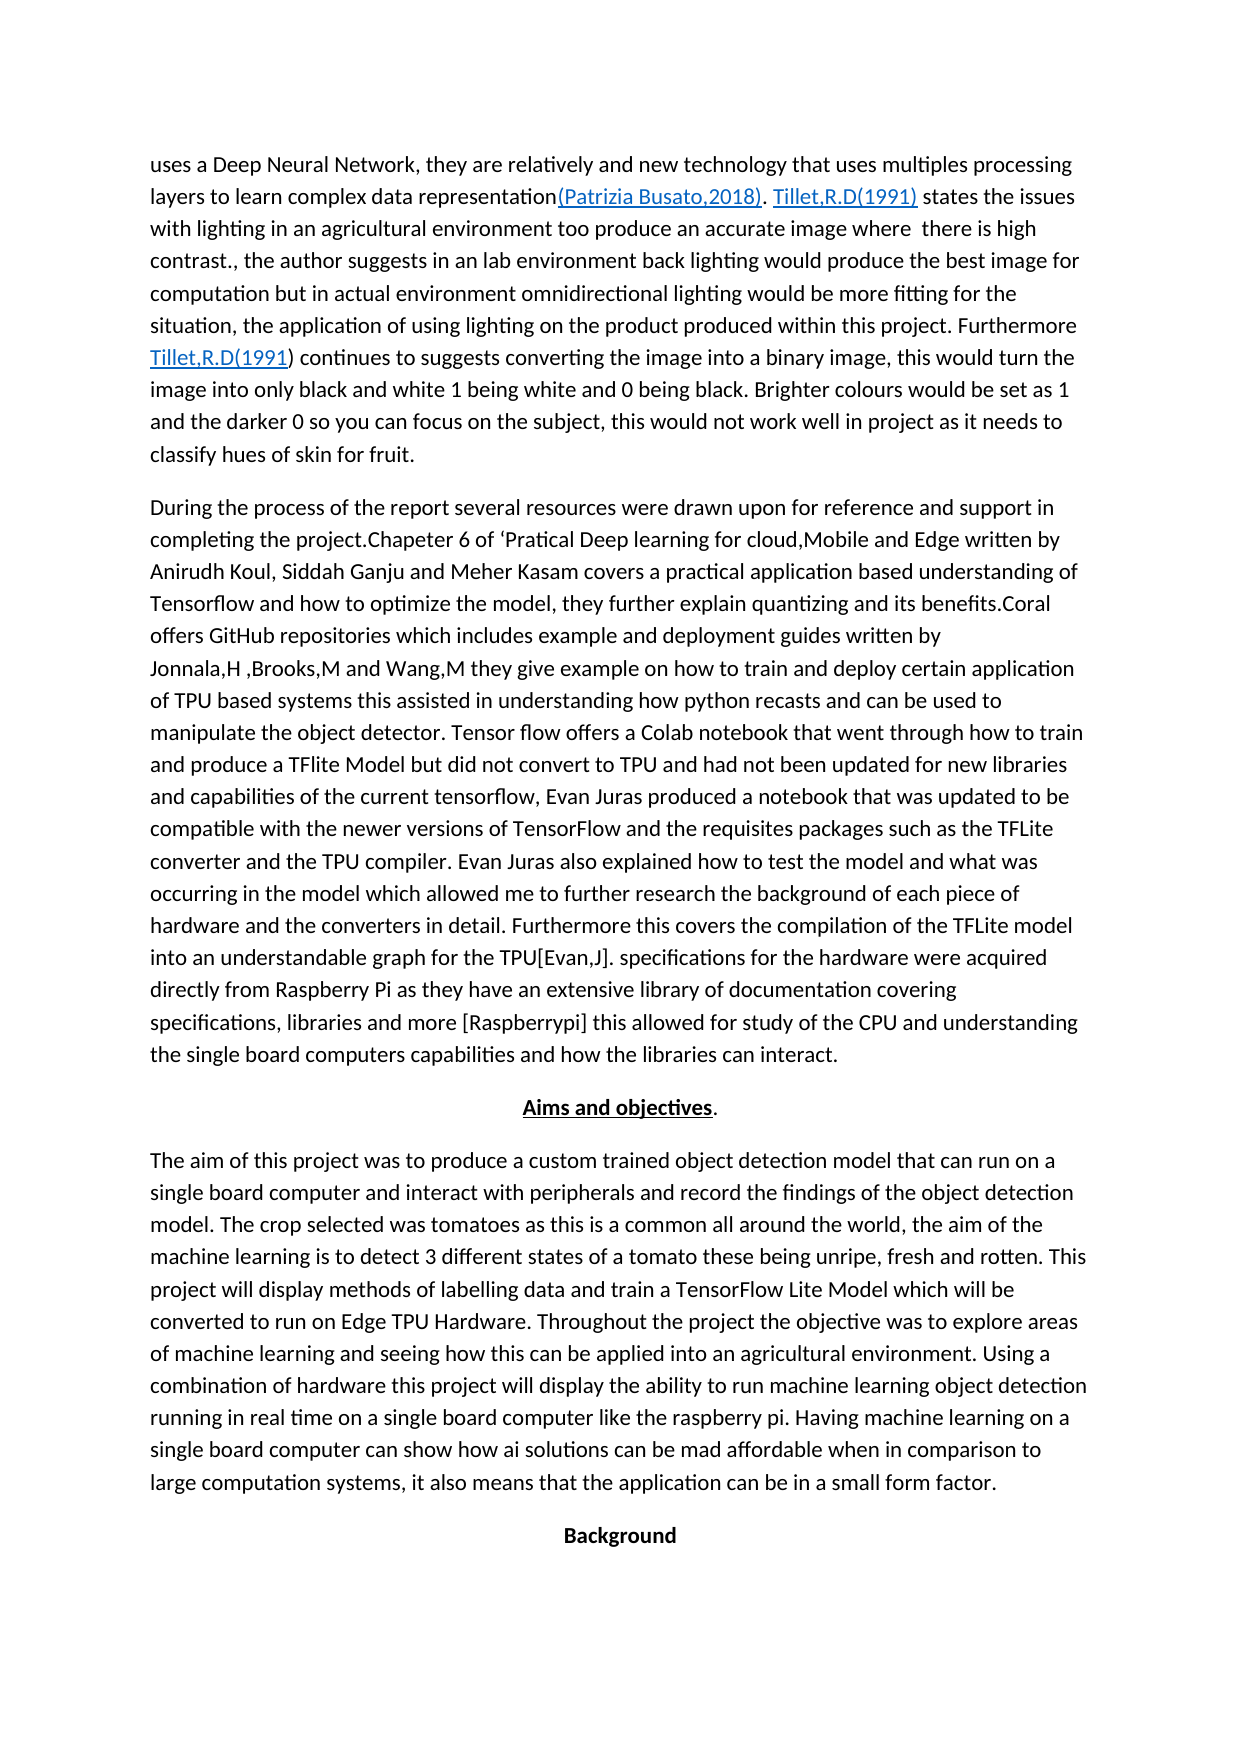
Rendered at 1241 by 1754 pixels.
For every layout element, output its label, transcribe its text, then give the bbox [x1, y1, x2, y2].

text During the process of the report several resources were drawn upon for reference and support in completing the project.Chapeter 6 of ‘Pratical Deep learning for cloud,Mobile and Edge written by Anirudh Koul, Siddah Ganju and Meher Kasam covers a practical application based understanding of Tensorflow and how to optimize the model, they further explain quantizing and its benefits.Coral offers GitHub repositories which includes example and deployment guides written by Jonnala,H ,Brooks,M and Wang,M they give example on how to train and deploy certain application of TPU based systems this assisted in understanding how python recasts and can be used to manipulate the object detector. Tensor flow offers a Colab notebook that went through how to train and produce a TFlite Model but did not convert to TPU and had not been updated for new libraries and capabilities of the current tensorflow, Evan Juras produced a notebook that was updated to be compatible with the newer versions of TensorFlow and the requisites packages such as the TFLite converter and the TPU compiler. Evan Juras also explained how to test the model and what was occurring in the model which allowed me to further research the background of each piece of hardware and the converters in detail. Furthermore this covers the compilation of the TFLite model into an understandable graph for the TPU[Evan,J]. specifications for the hardware were acquired directly from Raspberry Pi as they have an extensive library of documentation covering specifications, libraries and more [Raspberrypi] this allowed for study of the CPU and understanding the single board computers capabilities and how the libraries can interact. [150, 493, 1090, 1068]
text The aim of this project was to produce a custom trained object detection model that can run on a single board computer and interact with peripherals and record the findings of the object detection model. The crop selected was tomatoes as this is a common all around the world, the aim of the machine learning is to detect 3 different states of a tomato these being unripe, fresh and rotten. This project will display methods of labelling data and train a TensorFlow Lite Model which will be converted to run on Edge TPU Hardware. Throughout the project the objective was to explore areas of machine learning and seeing how this can be applied into an agricultural environment. Using a combination of hardware this project will display the ability to run machine learning object detection running in real time on a single board computer like the raspberry pi. Having machine learning on a single board computer can show how ai solutions can be mad affordable when in comparison to large computation systems, it also means that the application can be in a small form factor. [150, 1146, 1090, 1496]
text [150, 150, 1090, 468]
text Background [150, 1521, 1090, 1549]
text Aims and objectives. [150, 1093, 1090, 1121]
